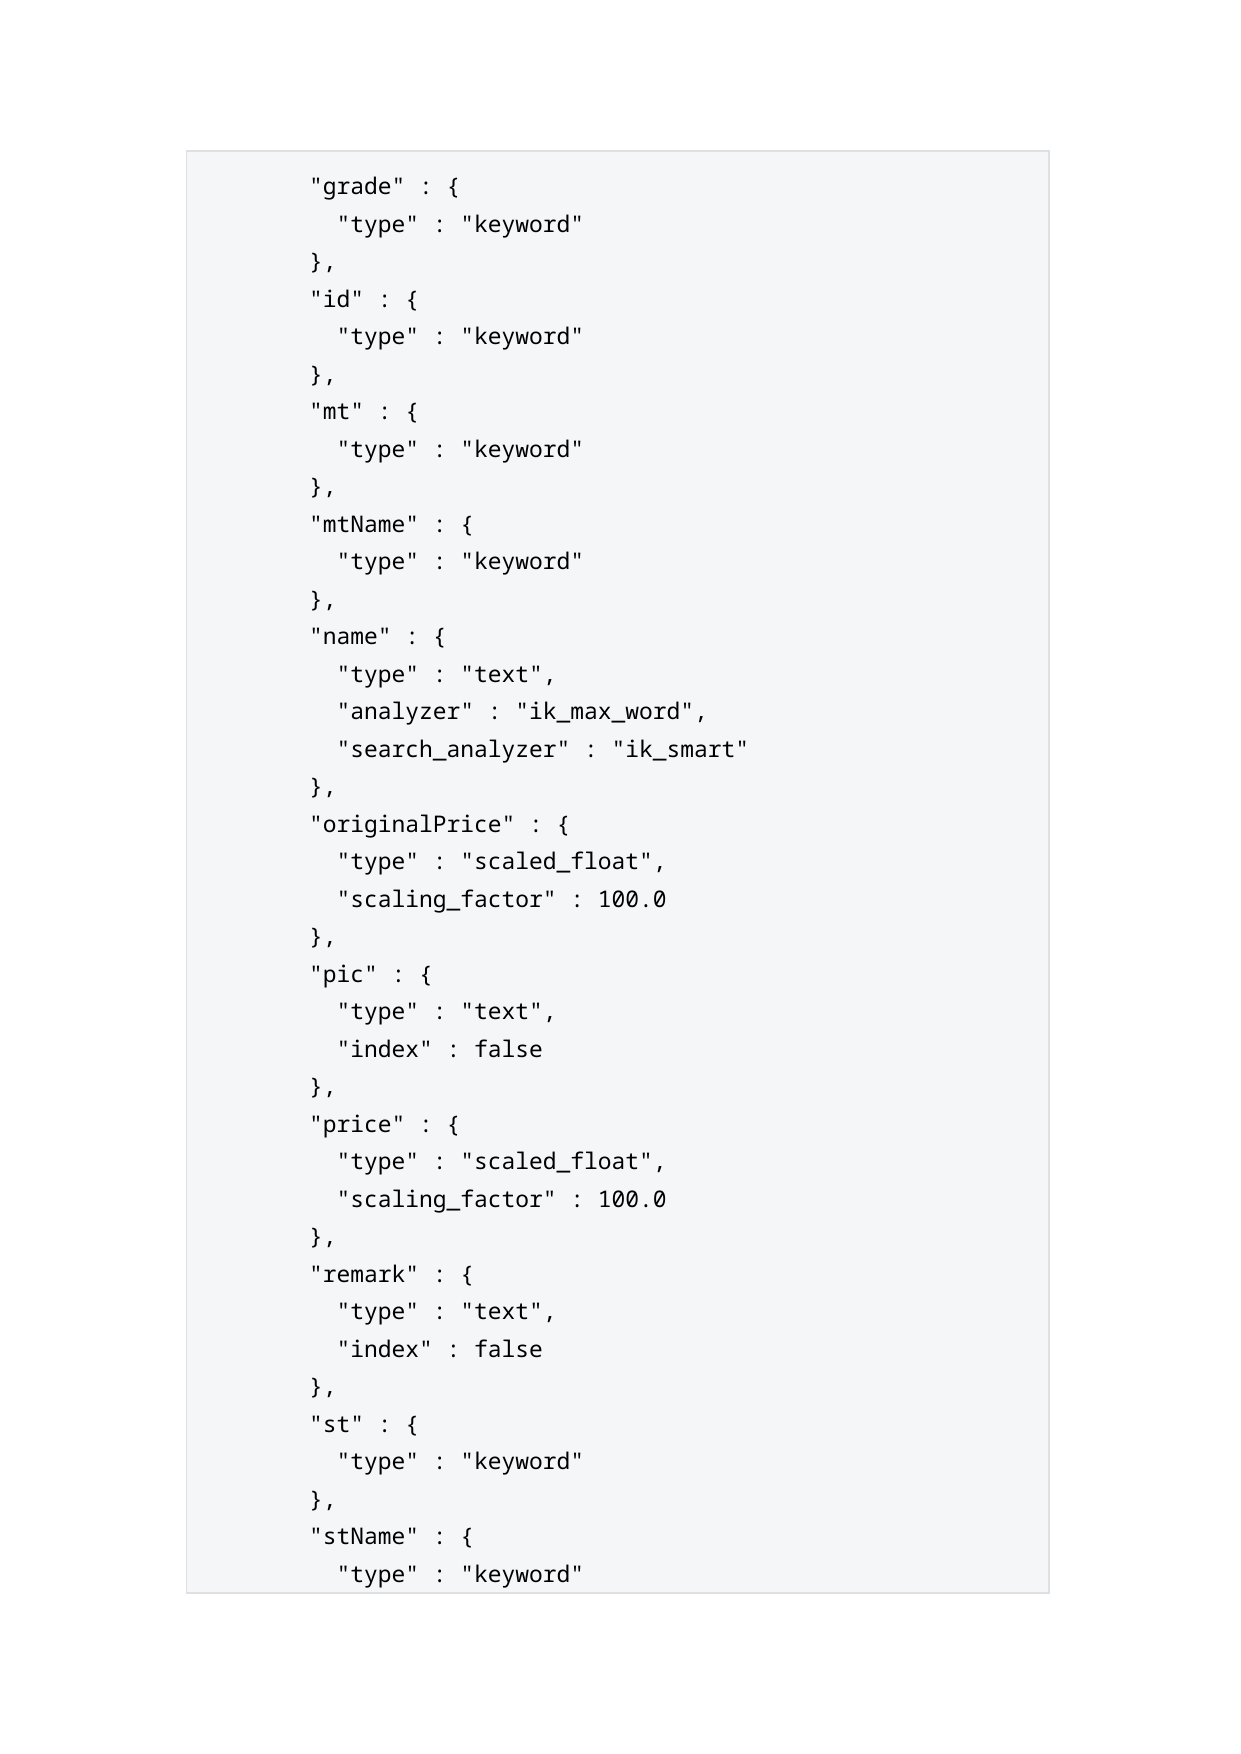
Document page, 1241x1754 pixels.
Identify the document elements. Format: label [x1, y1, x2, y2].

table_header [187, 152, 1048, 1592]
